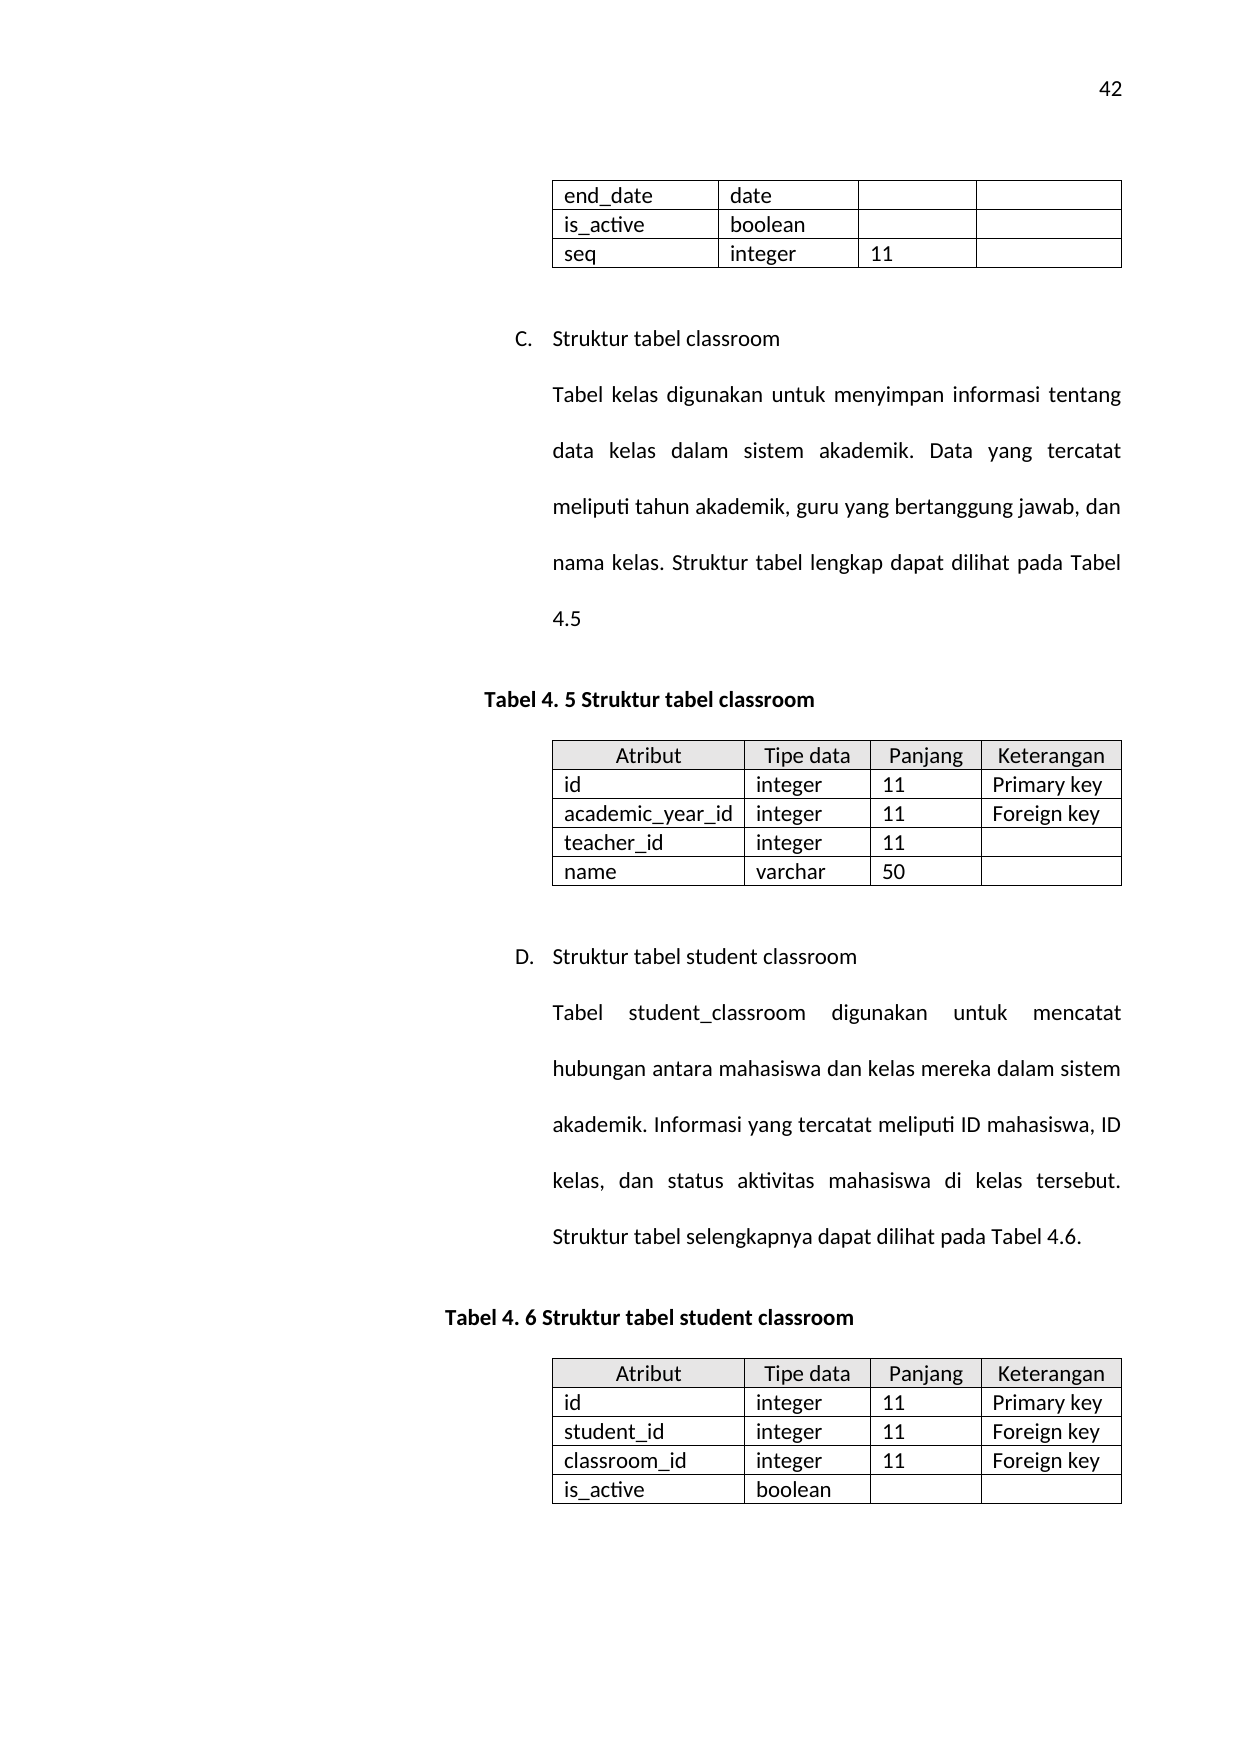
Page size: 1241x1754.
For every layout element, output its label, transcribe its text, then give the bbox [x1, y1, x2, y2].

table_cell end_date [553, 181, 718, 209]
table_header Atribut [553, 1359, 744, 1387]
table_cell [977, 210, 1121, 238]
table_cell integer [745, 1446, 870, 1474]
table_cell [982, 1475, 1121, 1503]
table_cell integer [745, 828, 870, 856]
table_cell classroom_id [553, 1446, 744, 1474]
table_cell id [553, 770, 744, 798]
table_cell 50 [871, 857, 981, 885]
table_cell [859, 210, 976, 238]
table_cell [977, 239, 1121, 267]
list Struktur tabel classroom [515, 324, 1122, 352]
table_cell date [719, 181, 858, 209]
table_header Atribut [553, 741, 744, 769]
list Tabel kelas digunakan untuk menyimpan informasi tentang data kelas dalam sistem akademik. Data yang tercatat meliputi tahun akademik, guru yang bertanggung jawab, dan nama kelas. Struktur tabel lengkap dapat dilihat pada Tabel 4.5 [552, 380, 1122, 632]
table_cell varchar [745, 857, 870, 885]
table_cell Foreign key [982, 1446, 1121, 1474]
table_cell [871, 1475, 981, 1503]
table_header Panjang [871, 1359, 981, 1387]
table_cell boolean [719, 210, 858, 238]
list Tabel student_classroom digunakan untuk mencatat hubungan antara mahasiswa dan kelas mereka dalam sistem akademik. Informasi yang tercatat meliputi ID mahasiswa, ID kelas, dan status aktivitas mahasiswa di kelas tersebut. Struktur tabel selengkapnya dapat dilihat pada Tabel 4.6. [552, 998, 1122, 1251]
table_cell student_id [553, 1417, 744, 1445]
table_header Keterangan [982, 1359, 1121, 1387]
table_cell 11 [871, 828, 981, 856]
text Tabel 4. 6 Struktur tabel student classroom [177, 1303, 1122, 1332]
table_cell integer [745, 1417, 870, 1445]
table_cell integer [745, 799, 870, 827]
table_cell 11 [859, 239, 976, 267]
text Tabel 4. 5 Struktur tabel classroom [177, 685, 1122, 713]
table_cell is_active [553, 210, 718, 238]
table_cell boolean [745, 1475, 870, 1503]
table_cell integer [719, 239, 858, 267]
table_cell id [553, 1388, 744, 1416]
table_header Tipe data [745, 1359, 870, 1387]
table_cell teacher_id [553, 828, 744, 856]
table_cell 11 [871, 1446, 981, 1474]
table_cell Foreign key [982, 1417, 1121, 1445]
table_cell is_active [553, 1475, 744, 1503]
table_cell integer [745, 770, 870, 798]
table_header Keterangan [982, 741, 1121, 769]
table_cell 11 [871, 1417, 981, 1445]
table_cell 11 [871, 799, 981, 827]
table_cell academic_year_id [553, 799, 744, 827]
table_cell [982, 857, 1121, 885]
table_cell integer [745, 1388, 870, 1416]
table_cell Foreign key [982, 799, 1121, 827]
table_cell 11 [871, 1388, 981, 1416]
table_cell 11 [871, 770, 981, 798]
table_cell Primary key [982, 770, 1121, 798]
table_header Panjang [871, 741, 981, 769]
table_cell [859, 181, 976, 209]
table_cell [982, 828, 1121, 856]
list Struktur tabel student classroom [515, 942, 1122, 970]
table_cell [977, 181, 1121, 209]
table_cell Primary key [982, 1388, 1121, 1416]
table_cell name [553, 857, 744, 885]
table_header Tipe data [745, 741, 870, 769]
table_cell seq [553, 239, 718, 267]
